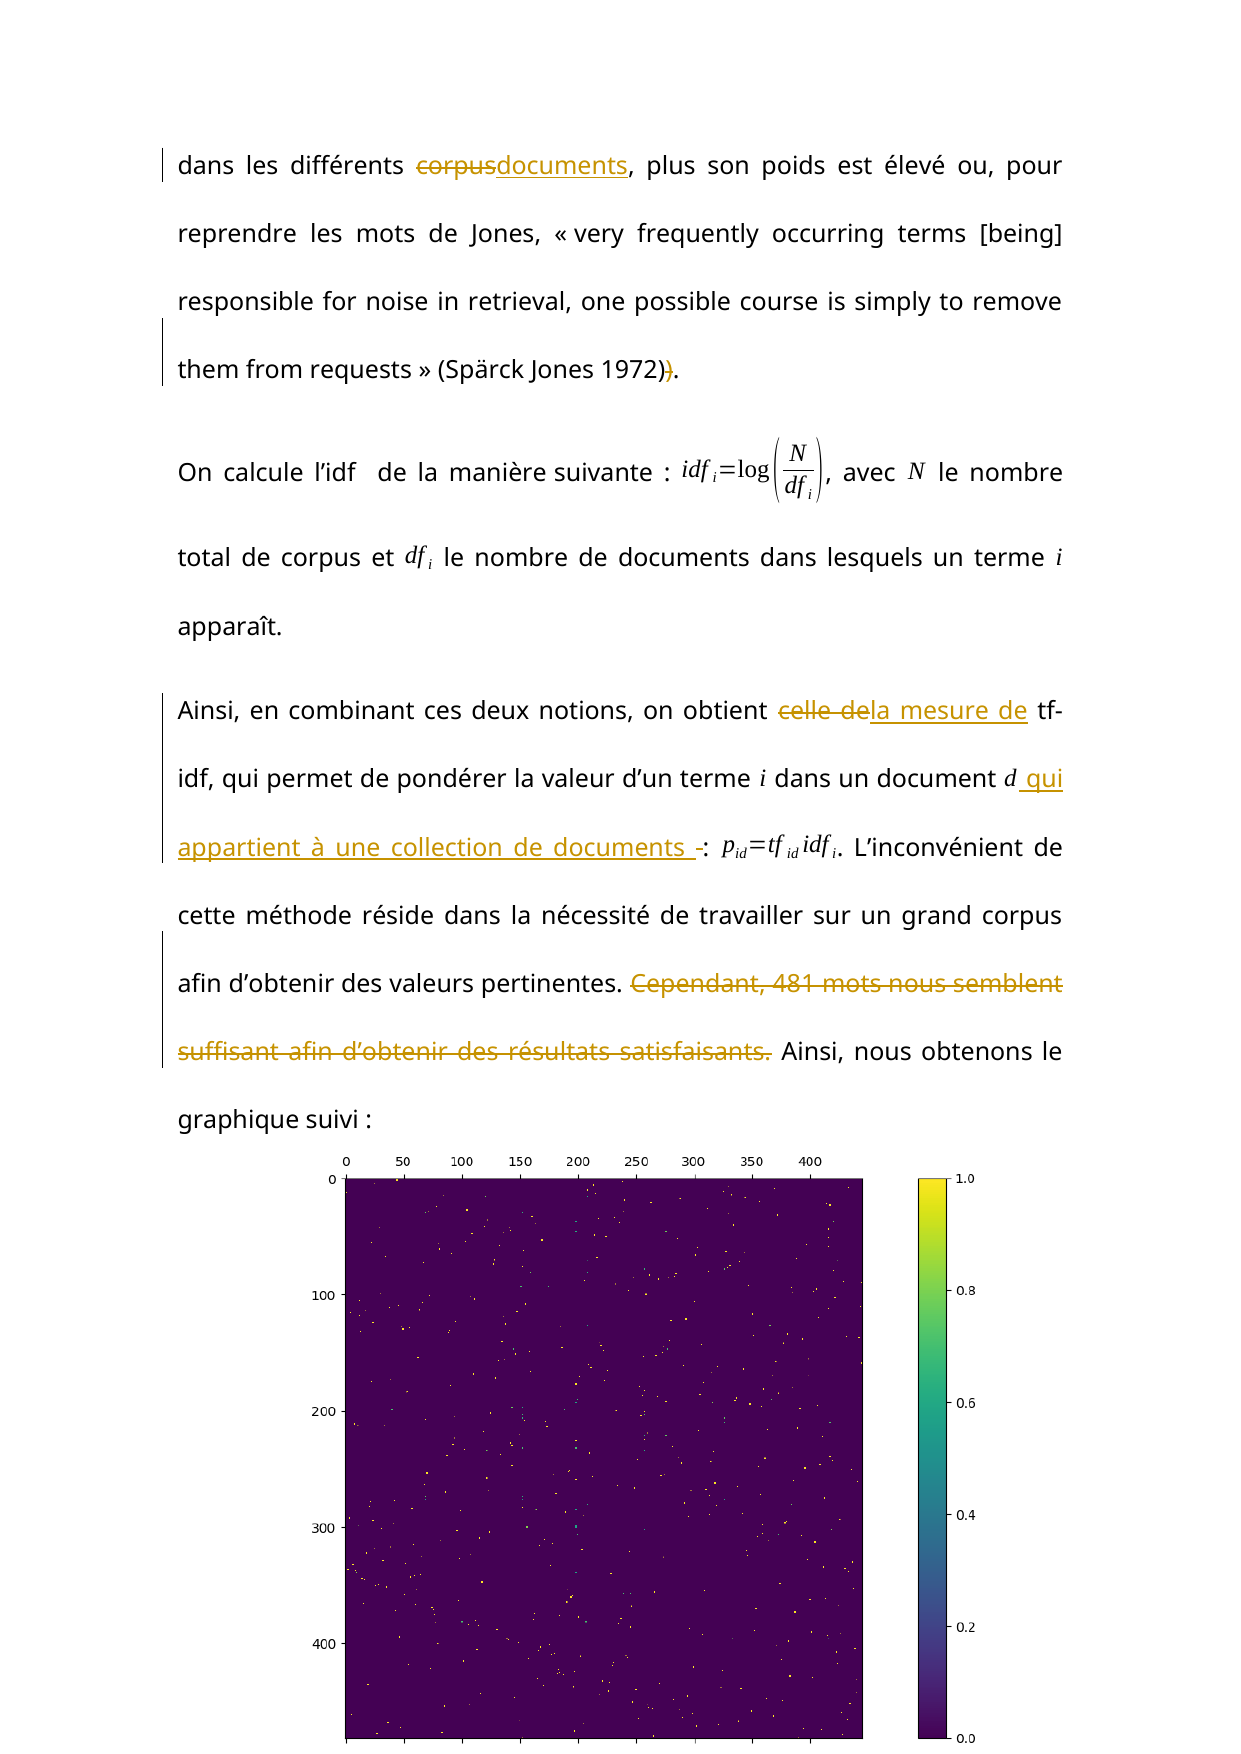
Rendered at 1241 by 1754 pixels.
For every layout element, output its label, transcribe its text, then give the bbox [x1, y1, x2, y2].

text On calcule l’idf de la manière suivante : , avec le nombre total de corpus et le nombre de documents dans lesquels un terme apparaît. [177, 437, 1063, 642]
text Ainsi, en combinant ces deux notions, on obtient tf-idf, qui permet de pondérer la valeur d’un terme dans un document : . L’inconvénient de cette méthode réside dans la nécessité de travailler sur un grand corpus afin d’obtenir des valeurs pertinentes. Ainsi, nous obtenons le graphique suivi : [177, 693, 1063, 1136]
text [177, 148, 1063, 386]
picture [301, 1142, 993, 1754]
